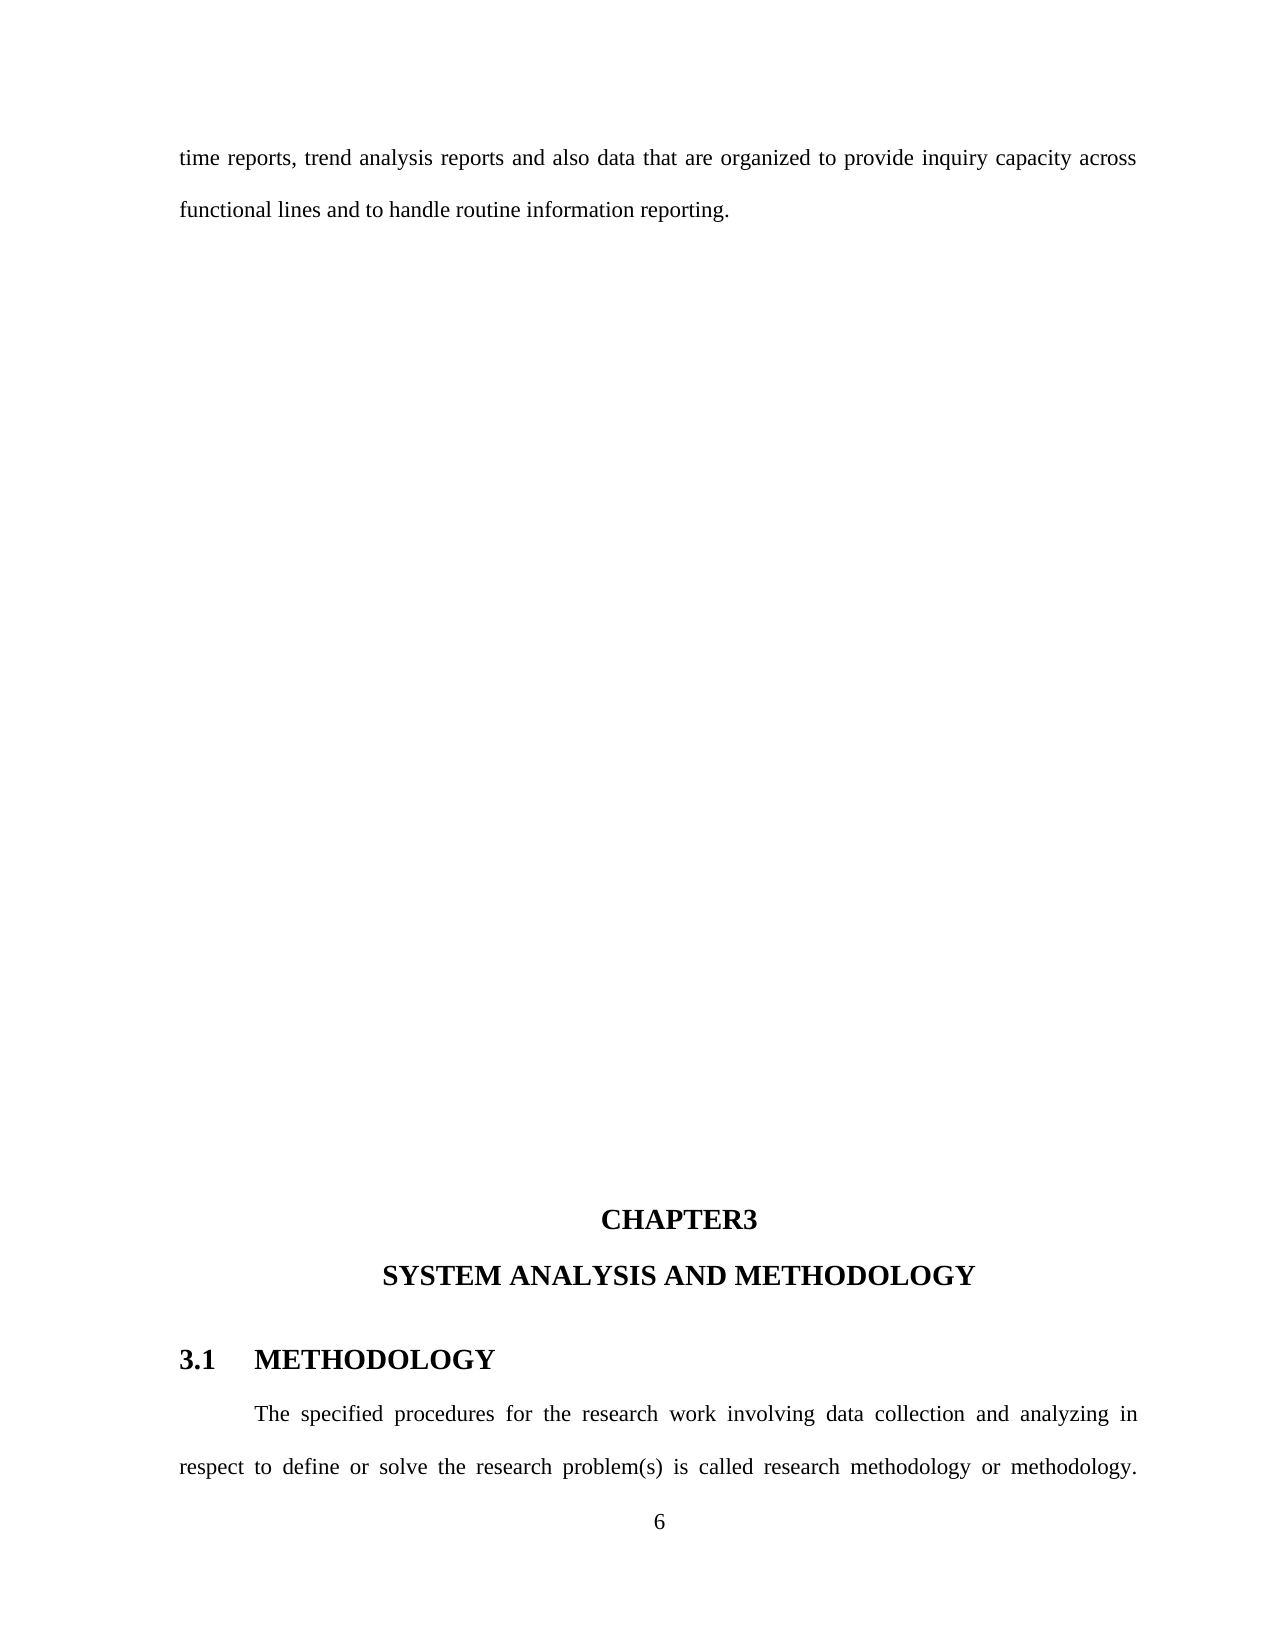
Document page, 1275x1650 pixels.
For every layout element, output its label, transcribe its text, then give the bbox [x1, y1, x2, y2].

subtitle CHAPTER3 [218, 1202, 1139, 1235]
subtitle SYSTEM ANALYSIS AND METHODOLOGY [218, 1258, 1139, 1292]
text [179, 144, 1139, 223]
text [179, 1401, 1139, 1479]
text 3.1 METHODOLOGY [179, 1342, 1139, 1376]
